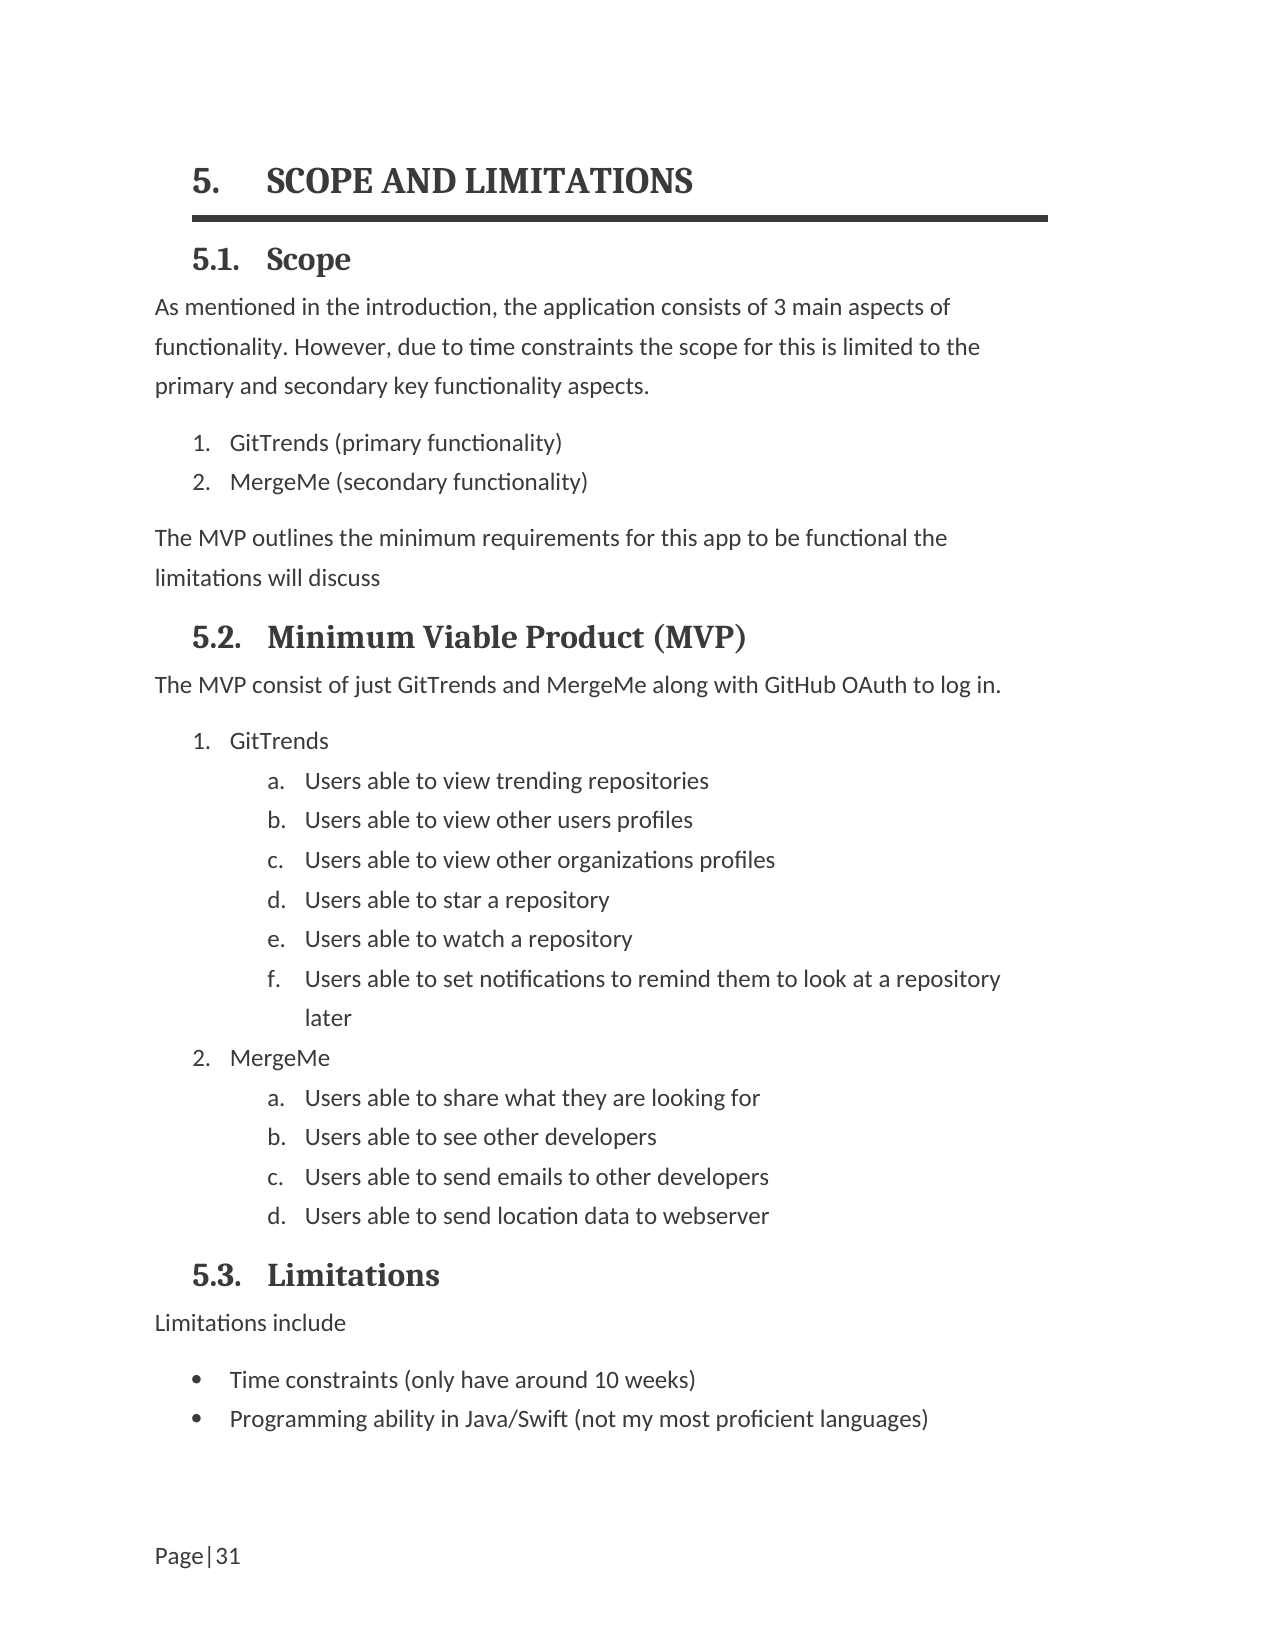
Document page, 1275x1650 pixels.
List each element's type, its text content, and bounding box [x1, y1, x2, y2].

list GitTrends [192, 725, 1048, 756]
text The MVP consist of just GitTrends and MergeMe along with GitHub OAuth to log in. [154, 669, 1048, 700]
text As mentioned in the introduction, the application consists of 3 main aspects of functionality. However, due to time constraints the scope for this is limited to the primary and secondary key functionality aspects. [154, 291, 1048, 401]
list Time constraints (only have around 10 weeks) [192, 1364, 1048, 1394]
list Users able to view other organizations profiles [267, 844, 1048, 875]
list Users able to view trending repositories [267, 765, 1048, 796]
list MergeMe (secondary functionality) [192, 466, 1048, 497]
list Users able to see other developers [267, 1121, 1048, 1152]
list Users able to watch a repository [267, 923, 1048, 954]
list MergeMe [192, 1042, 1048, 1073]
subtitle Minimum Viable Product (MVP) [192, 618, 1048, 657]
list Users able to star a repository [267, 884, 1048, 914]
subtitle Limitations [192, 1257, 1048, 1295]
subtitle Scope and Limitations [192, 160, 1048, 215]
list Programming ability in Java/Swift (not my most proficient languages) [192, 1403, 1048, 1434]
list Users able to view other users profiles [267, 804, 1048, 835]
list Users able to share what they are looking for [267, 1082, 1048, 1112]
list Users able to set notifications to remind them to look at a repository later [267, 963, 1048, 1033]
subtitle Scope [192, 240, 1048, 279]
list GitTrends (primary functionality) [192, 427, 1048, 457]
list Users able to send location data to webserver [267, 1200, 1048, 1231]
text Limitations include [154, 1307, 1048, 1338]
text The MVP outlines the minimum requirements for this app to be functional the limitations will discuss [154, 522, 1048, 593]
list Users able to send emails to other developers [267, 1161, 1048, 1191]
